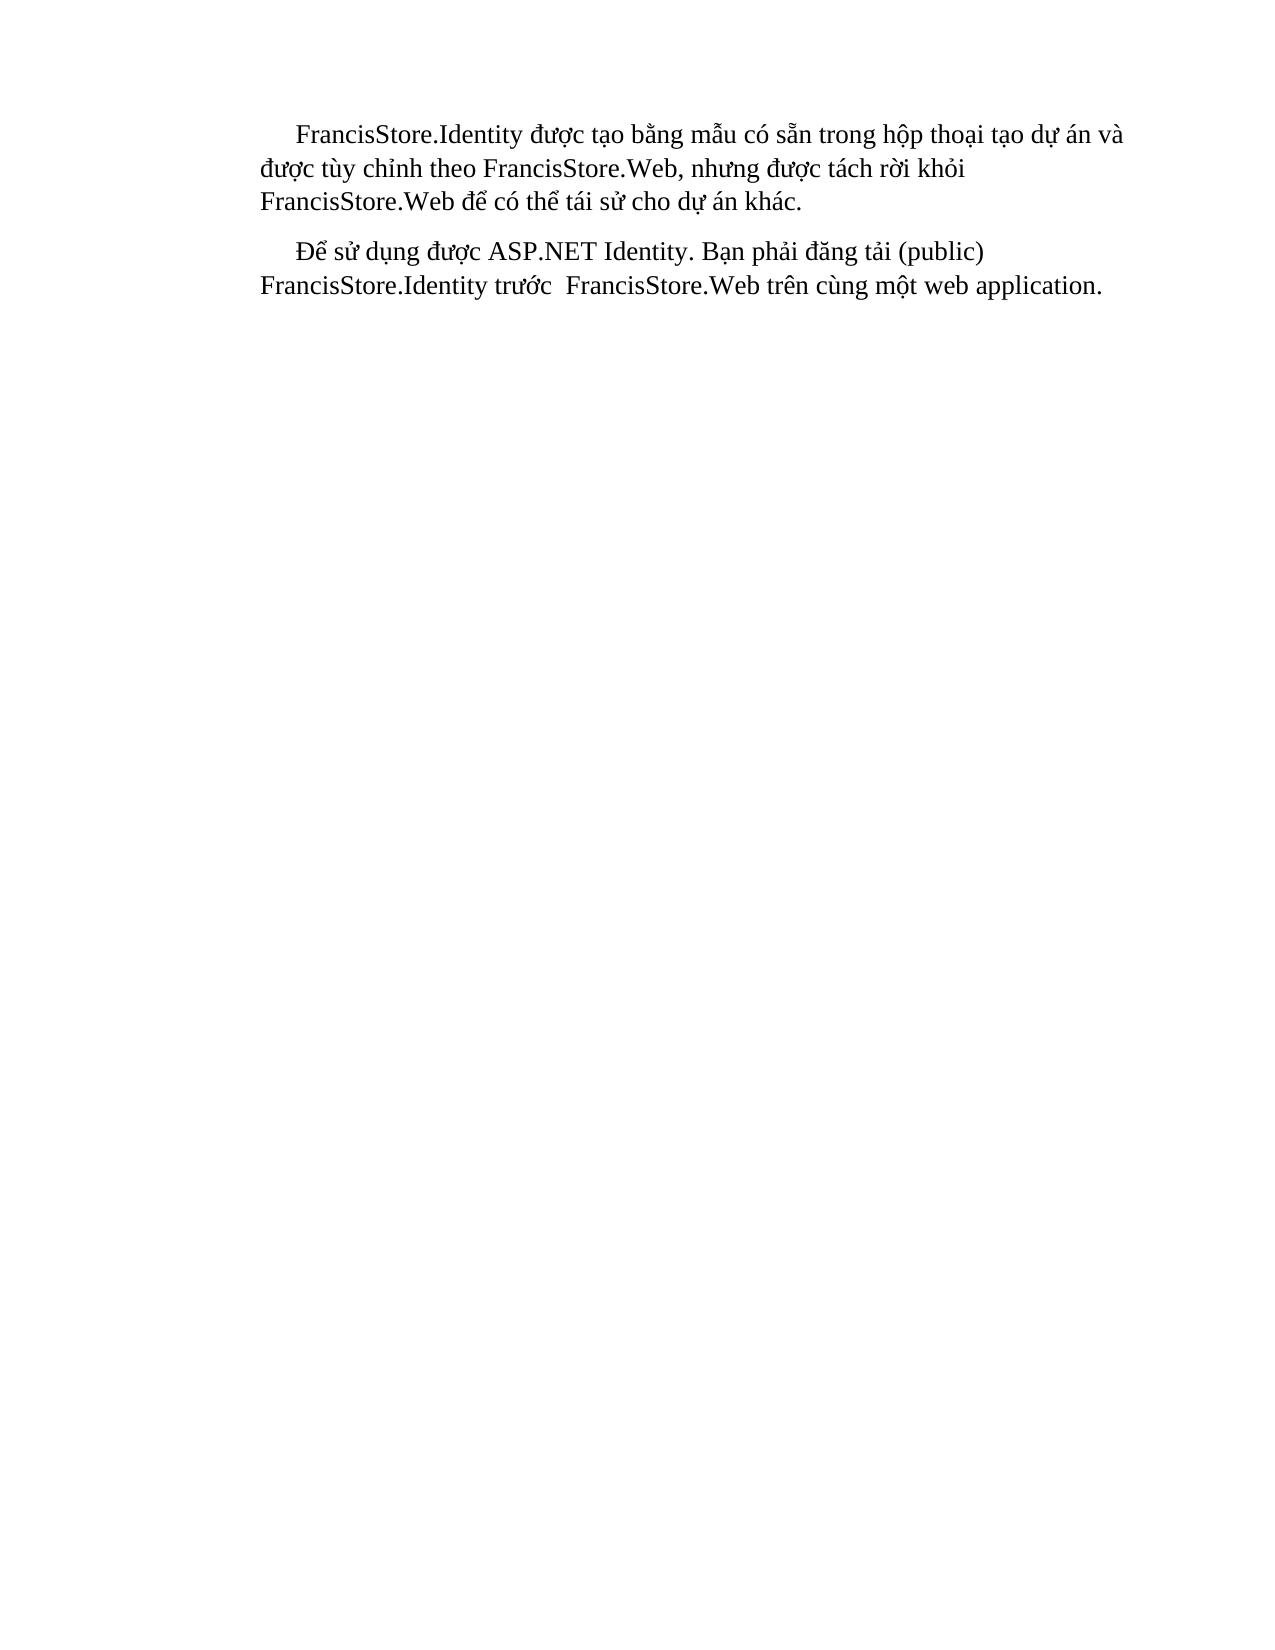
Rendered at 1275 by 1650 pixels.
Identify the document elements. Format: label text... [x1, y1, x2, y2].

text FrancisStore.Identity được tạo bằng mẫu có sẵn trong hộp thoại tạo dự án và được tùy chỉnh theo FrancisStore.Web, nhưng được tách rời khỏi FrancisStore.Web để có thể tái sử cho dự án khác. [260, 118, 1157, 216]
text Để sử dụng được ASP.NET Identity. Bạn phải đăng tải (public) FrancisStore.Identity trước FrancisStore.Web trên cùng một web application. [260, 235, 1157, 300]
